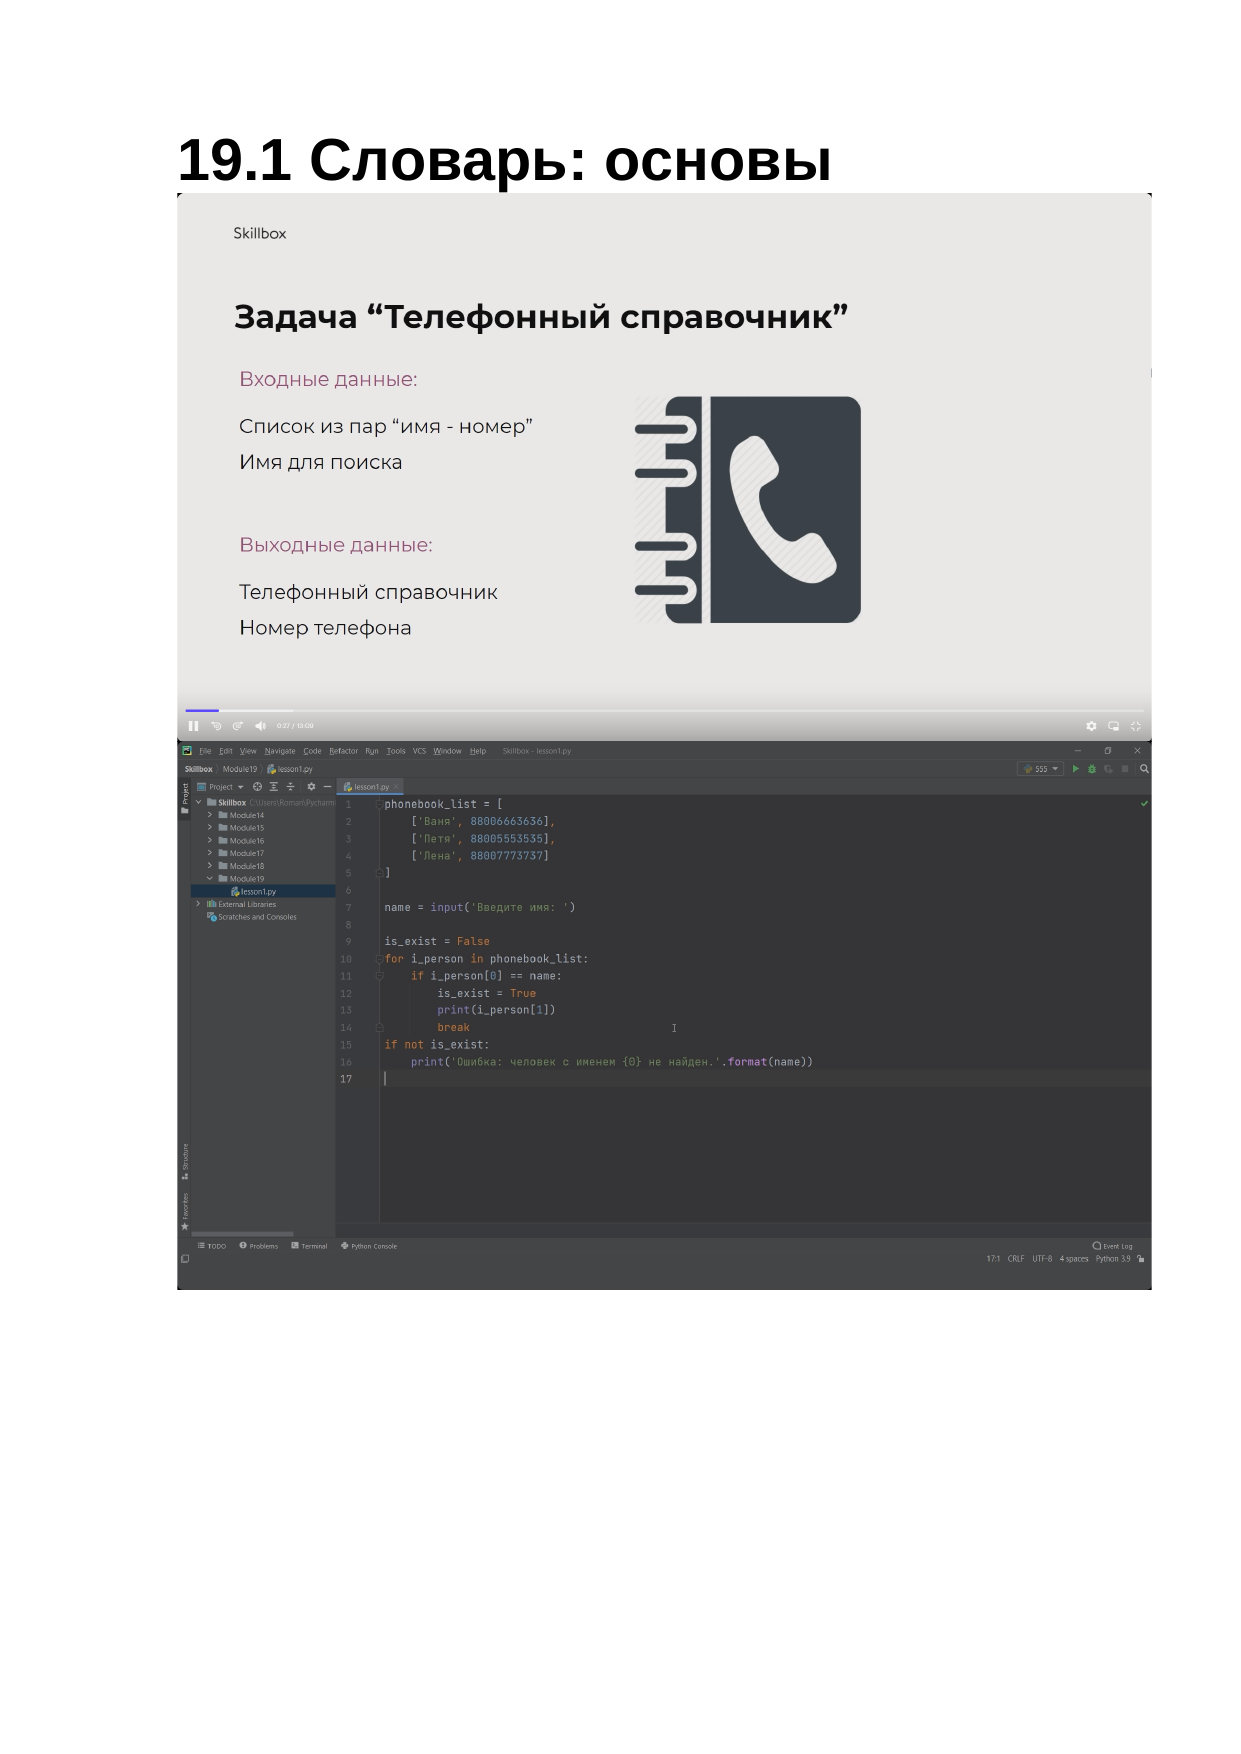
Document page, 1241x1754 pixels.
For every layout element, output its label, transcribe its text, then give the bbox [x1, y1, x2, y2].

text 19.1 Словарь: основы [177, 118, 1152, 193]
picture [177, 193, 1152, 1290]
